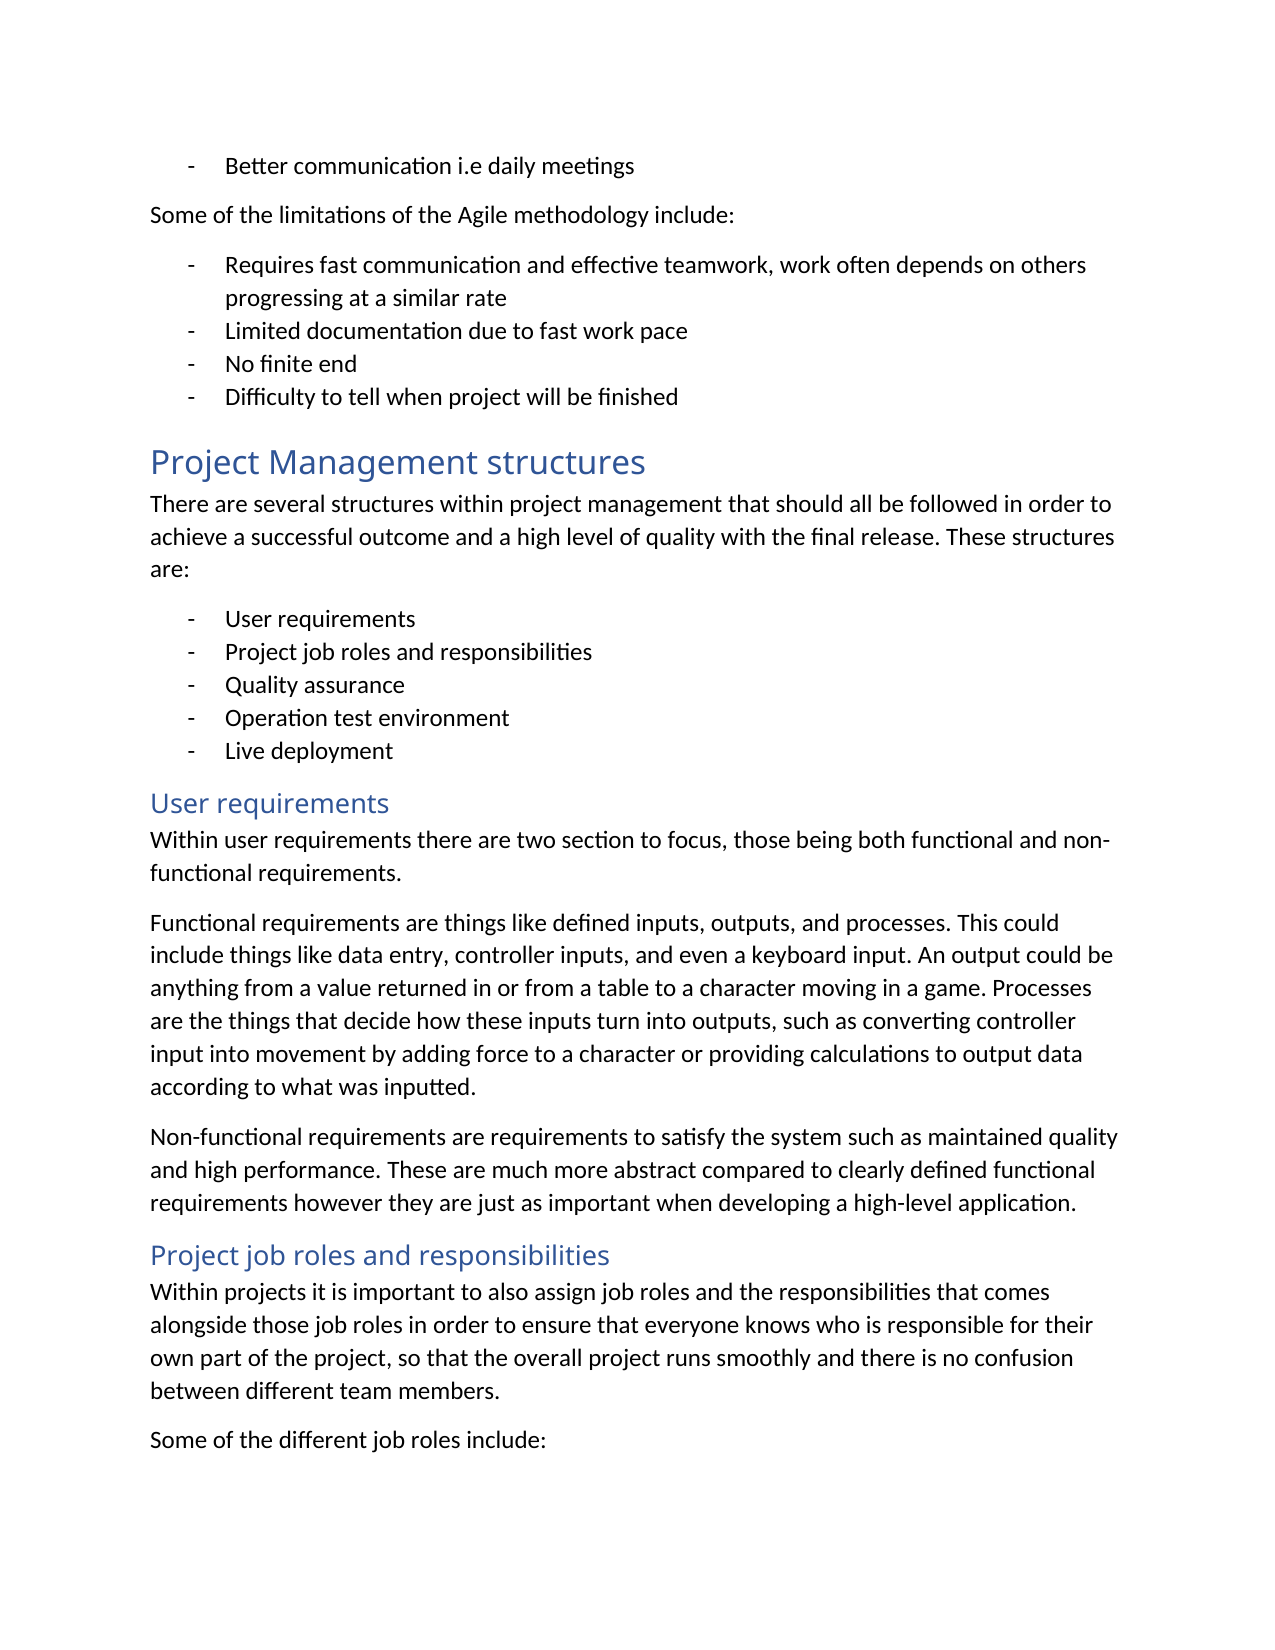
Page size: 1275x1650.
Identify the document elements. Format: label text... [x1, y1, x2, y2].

list Project job roles and responsibilities [187, 636, 1125, 667]
subtitle Project Management structures [150, 439, 1125, 484]
text Functional requirements are things like defined inputs, outputs, and processes. This could include things like data entry, controller inputs, and even a keyboard input. An output could be anything from a value returned in or from a table to a character moving in a game. Processes are the things that decide how these inputs turn into outputs, such as converting controller input into movement by adding force to a character or providing calculations to output data according to what was inputted. [150, 907, 1125, 1102]
list Requires fast communication and effective teamwork, work often depends on others progressing at a similar rate [187, 249, 1125, 313]
list User requirements [187, 603, 1125, 634]
text Non-functional requirements are requirements to satisfy the system such as maintained quality and high performance. These are much more abstract compared to clearly defined functional requirements however they are just as important when developing a high-level application. [150, 1121, 1125, 1217]
list Better communication i.e daily meetings [187, 150, 1125, 181]
text Some of the limitations of the Agile methodology include: [150, 199, 1125, 230]
list Difficulty to tell when project will be finished [187, 381, 1125, 411]
list Quality assurance [187, 669, 1125, 699]
list Operation test environment [187, 702, 1125, 732]
text Within projects it is important to also assign job roles and the responsibilities that comes alongside those job roles in order to ensure that everyone knows who is responsible for their own part of the project, so that the overall project runs smoothly and there is no confusion between different team members. [150, 1276, 1125, 1405]
list Live deployment [187, 735, 1125, 765]
text There are several structures within project management that should all be followed in order to achieve a successful outcome and a high level of quality with the final release. These structures are: [150, 488, 1125, 584]
text Some of the different job roles include: [150, 1424, 1125, 1455]
subtitle User requirements [150, 784, 1125, 821]
text Within user requirements there are two section to focus, those being both functional and non-functional requirements. [150, 824, 1125, 888]
list No finite end [187, 348, 1125, 378]
subtitle Project job roles and responsibilities [150, 1236, 1125, 1273]
list Limited documentation due to fast work pace [187, 315, 1125, 346]
